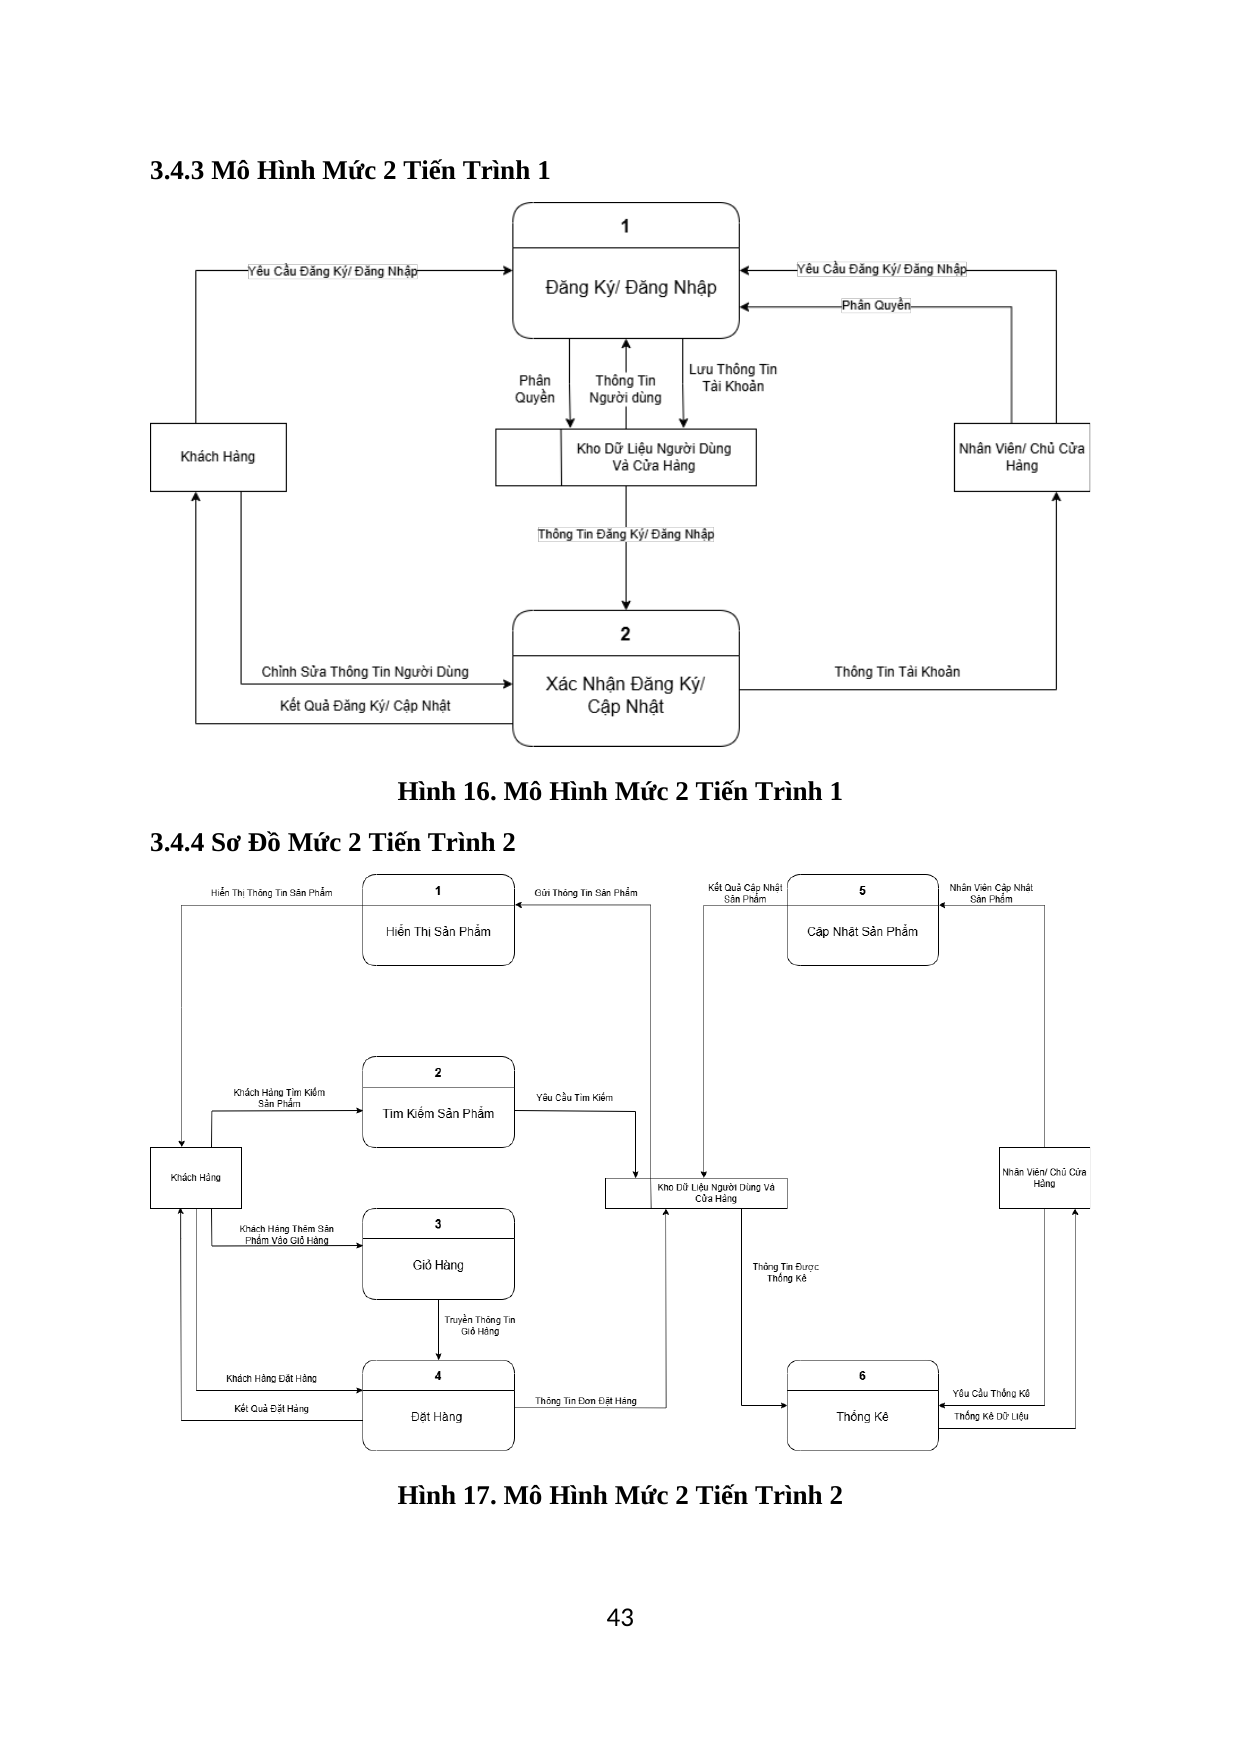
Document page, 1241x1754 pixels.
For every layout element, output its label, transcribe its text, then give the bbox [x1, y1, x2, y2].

text Hình 16. Mô Hình Mức 2 Tiến Trình 1 [150, 774, 1090, 806]
text Hình 17. Mô Hình Mức 2 Tiến Trình 2 [150, 1479, 1090, 1510]
subtitle 3.4.4 Sơ Đồ Mức 2 Tiến Trình 2 [150, 827, 1090, 858]
picture [150, 874, 1091, 1451]
picture [150, 202, 1091, 747]
subtitle 3.4.3 Mô Hình Mức 2 Tiến Trình 1 [150, 154, 1090, 185]
